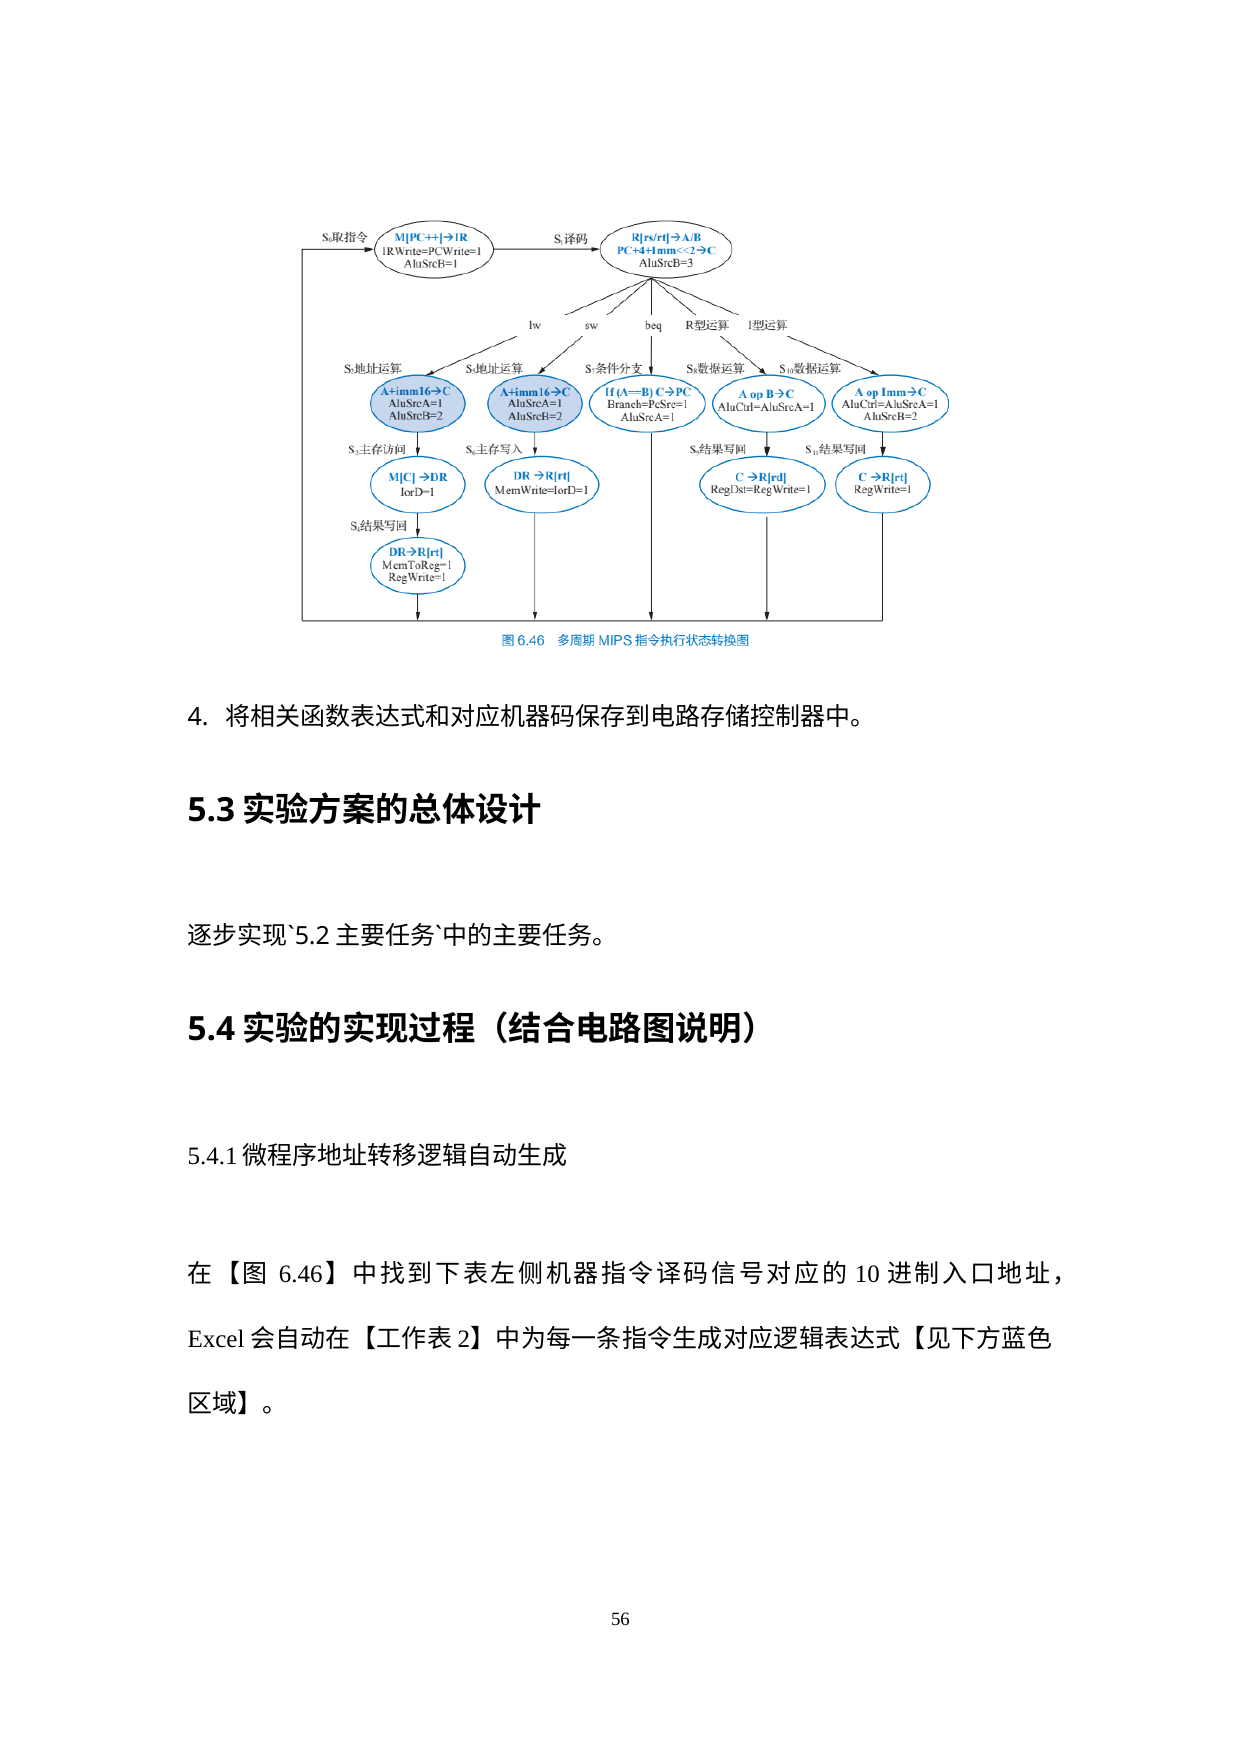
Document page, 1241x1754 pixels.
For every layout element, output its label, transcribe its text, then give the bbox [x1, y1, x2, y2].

subtitle 5.4实验的实现过程（结合电路图说明） [187, 993, 1053, 1058]
subtitle 5.3实验方案的总体设计 [187, 774, 1053, 839]
subtitle 5.4.1微程序地址转移逻辑自动生成 [187, 1121, 1053, 1186]
picture [286, 214, 954, 665]
text 在【图 6.46】中找到下表左侧机器指令译码信号对应的10进制入口地址，Excel会自动在【工作表2】中为每一条指令生成对应逻辑表达式【见下方蓝色区域】。 [187, 1239, 1053, 1434]
text 逐步实现`5.2主要任务`中的主要任务。 [187, 901, 1053, 966]
